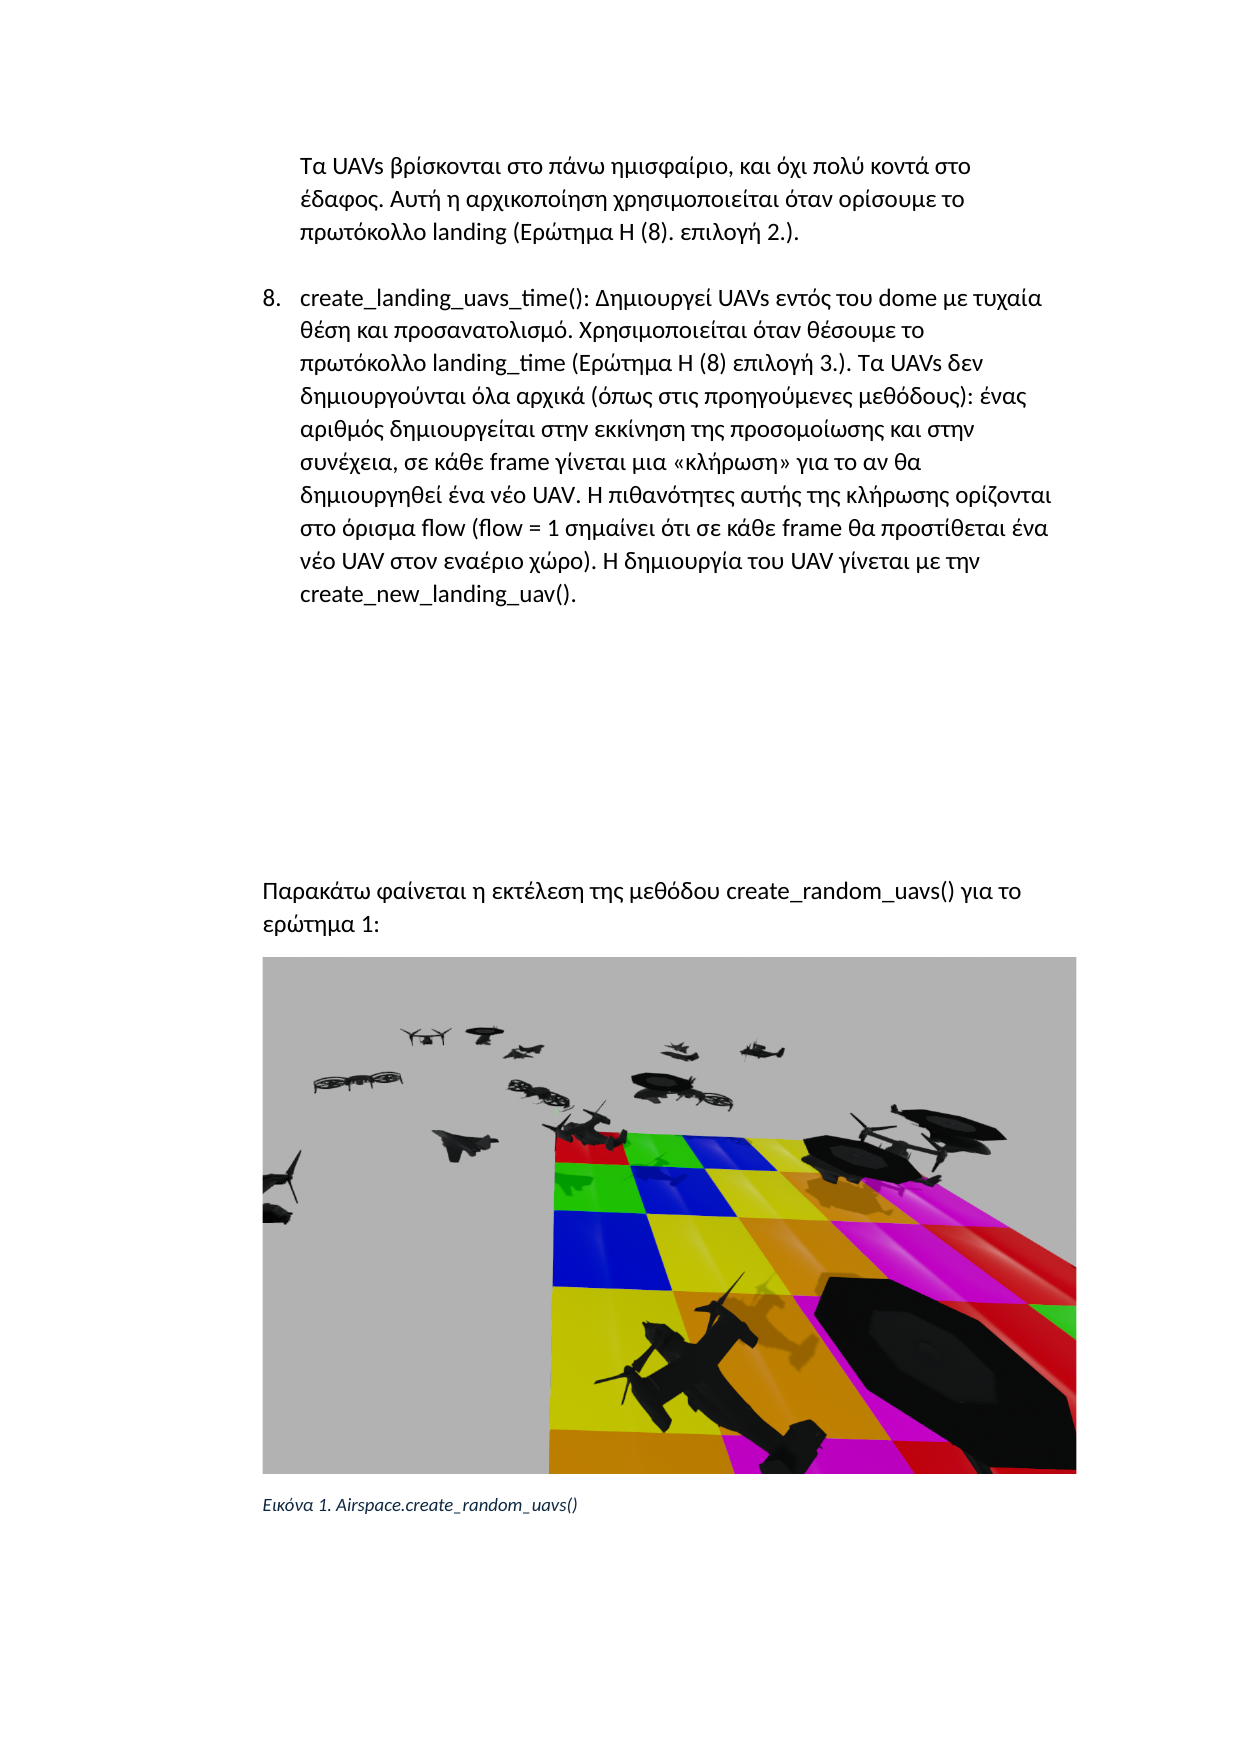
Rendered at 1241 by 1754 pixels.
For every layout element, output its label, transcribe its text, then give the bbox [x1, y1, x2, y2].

text Εικόνα 1. Airspace.create_random_uavs() [187, 1493, 1053, 1516]
list create_landing_uavs_time(): Δημιουργεί UAVs εντός του dome με τυχαία θέση και προσανατολισμό. Χρησιμοποιείται όταν θέσουμε το πρωτόκολλο landing_time (Ερώτημα Η (8) επιλογή 3.). Τα UAVs δεν δημιουργούνται όλα αρχικά (όπως στις προηγούμενες μεθόδους): ένας αριθμός δημιουργείται στην εκκίνηση της προσομοίωσης και στην συνέχεια, σε κάθε frame γίνεται μια «κλήρωση» για το αν θα δημιουργηθεί ένα νέο UAV. Η πιθανότητες αυτής της κλήρωσης ορίζονται στο όρισμα flow (flow = 1 σημαίνει ότι σε κάθε frame θα προστίθεται ένα νέο UAV στον εναέριο χώρο). Η δημιουργία του UAV γίνεται με την create_new_landing_uav(). [262, 282, 1053, 608]
text Παρακάτω φαίνεται η εκτέλεση της μεθόδου create_random_uavs() για το ερώτημα 1: [262, 875, 1053, 939]
picture [262, 957, 1077, 1474]
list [262, 150, 1053, 246]
